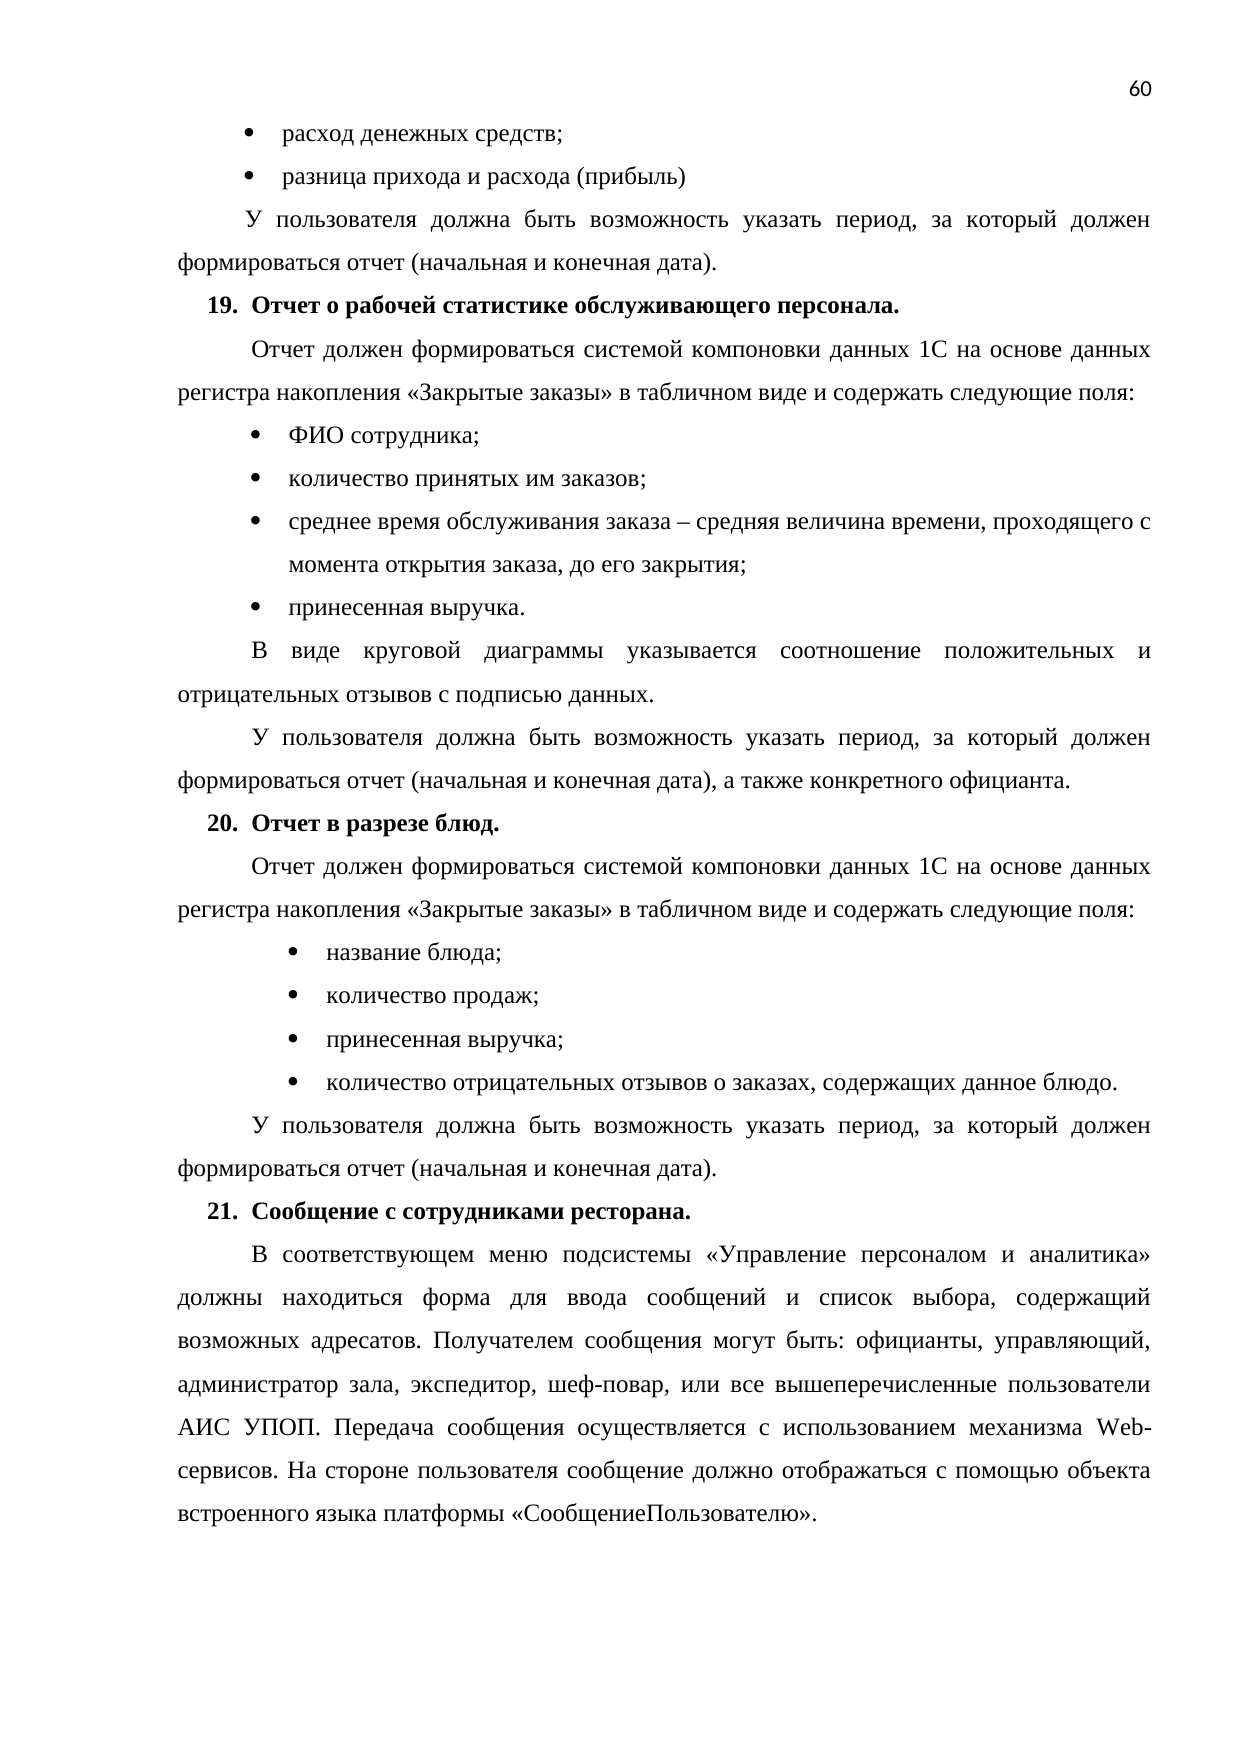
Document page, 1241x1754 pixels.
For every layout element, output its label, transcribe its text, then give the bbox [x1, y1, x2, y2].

text У пользователя должна быть возможность указать период, за который должен формироваться отчет (начальная и конечная дата). [177, 204, 1152, 276]
list расход денежных средств; [244, 118, 1152, 147]
list Отчет о рабочей статистике обслуживающего персонала. [177, 291, 1152, 319]
list разница прихода и расхода (прибыль) [244, 161, 1152, 190]
list количество принятых им заказов; [251, 463, 1152, 492]
list название блюда; [289, 937, 1152, 966]
text В соответствующем меню подсистемы «Управление персоналом и аналитика» должны находиться форма для ввода сообщений и список выбора, содержащий возможных адресатов. Получателем сообщения могут быть: официанты, управляющий, администратор зала, экспедитор, шеф-повар, или все вышеперечисленные пользователи АИС УПОП. Передача сообщения осуществляется с использованием механизма Web-сервисов. На стороне пользователя сообщение должно отображаться с помощью объекта встроенного языка платформы «СообщениеПользователю». [177, 1239, 1152, 1527]
text У пользователя должна быть возможность указать период, за который должен формироваться отчет (начальная и конечная дата), а также конкретного официанта. [177, 722, 1152, 794]
list количество отрицательных отзывов о заказах, содержащих данное блюдо. [289, 1067, 1152, 1096]
list Сообщение с сотрудниками ресторана. [177, 1196, 1152, 1225]
list принесенная выручка. [251, 592, 1152, 621]
list Отчет в разрезе блюд. [177, 808, 1152, 837]
list количество продаж; [289, 981, 1152, 1009]
text Отчет должен формироваться системой компоновки данных 1С на основе данных регистра накопления «Закрытые заказы» в табличном виде и содержать следующие поля: [177, 334, 1152, 406]
list ФИО сотрудника; [251, 420, 1152, 449]
text Отчет должен формироваться системой компоновки данных 1С на основе данных регистра накопления «Закрытые заказы» в табличном виде и содержать следующие поля: [177, 851, 1152, 923]
list среднее время обслуживания заказа – средняя величина времени, проходящего с момента открытия заказа, до его закрытия; [251, 506, 1152, 578]
text В виде круговой диаграммы указывается соотношение положительных и отрицательных отзывов с подписью данных. [177, 636, 1152, 707]
text У пользователя должна быть возможность указать период, за который должен формироваться отчет (начальная и конечная дата). [177, 1110, 1152, 1182]
list принесенная выручка; [289, 1024, 1152, 1052]
